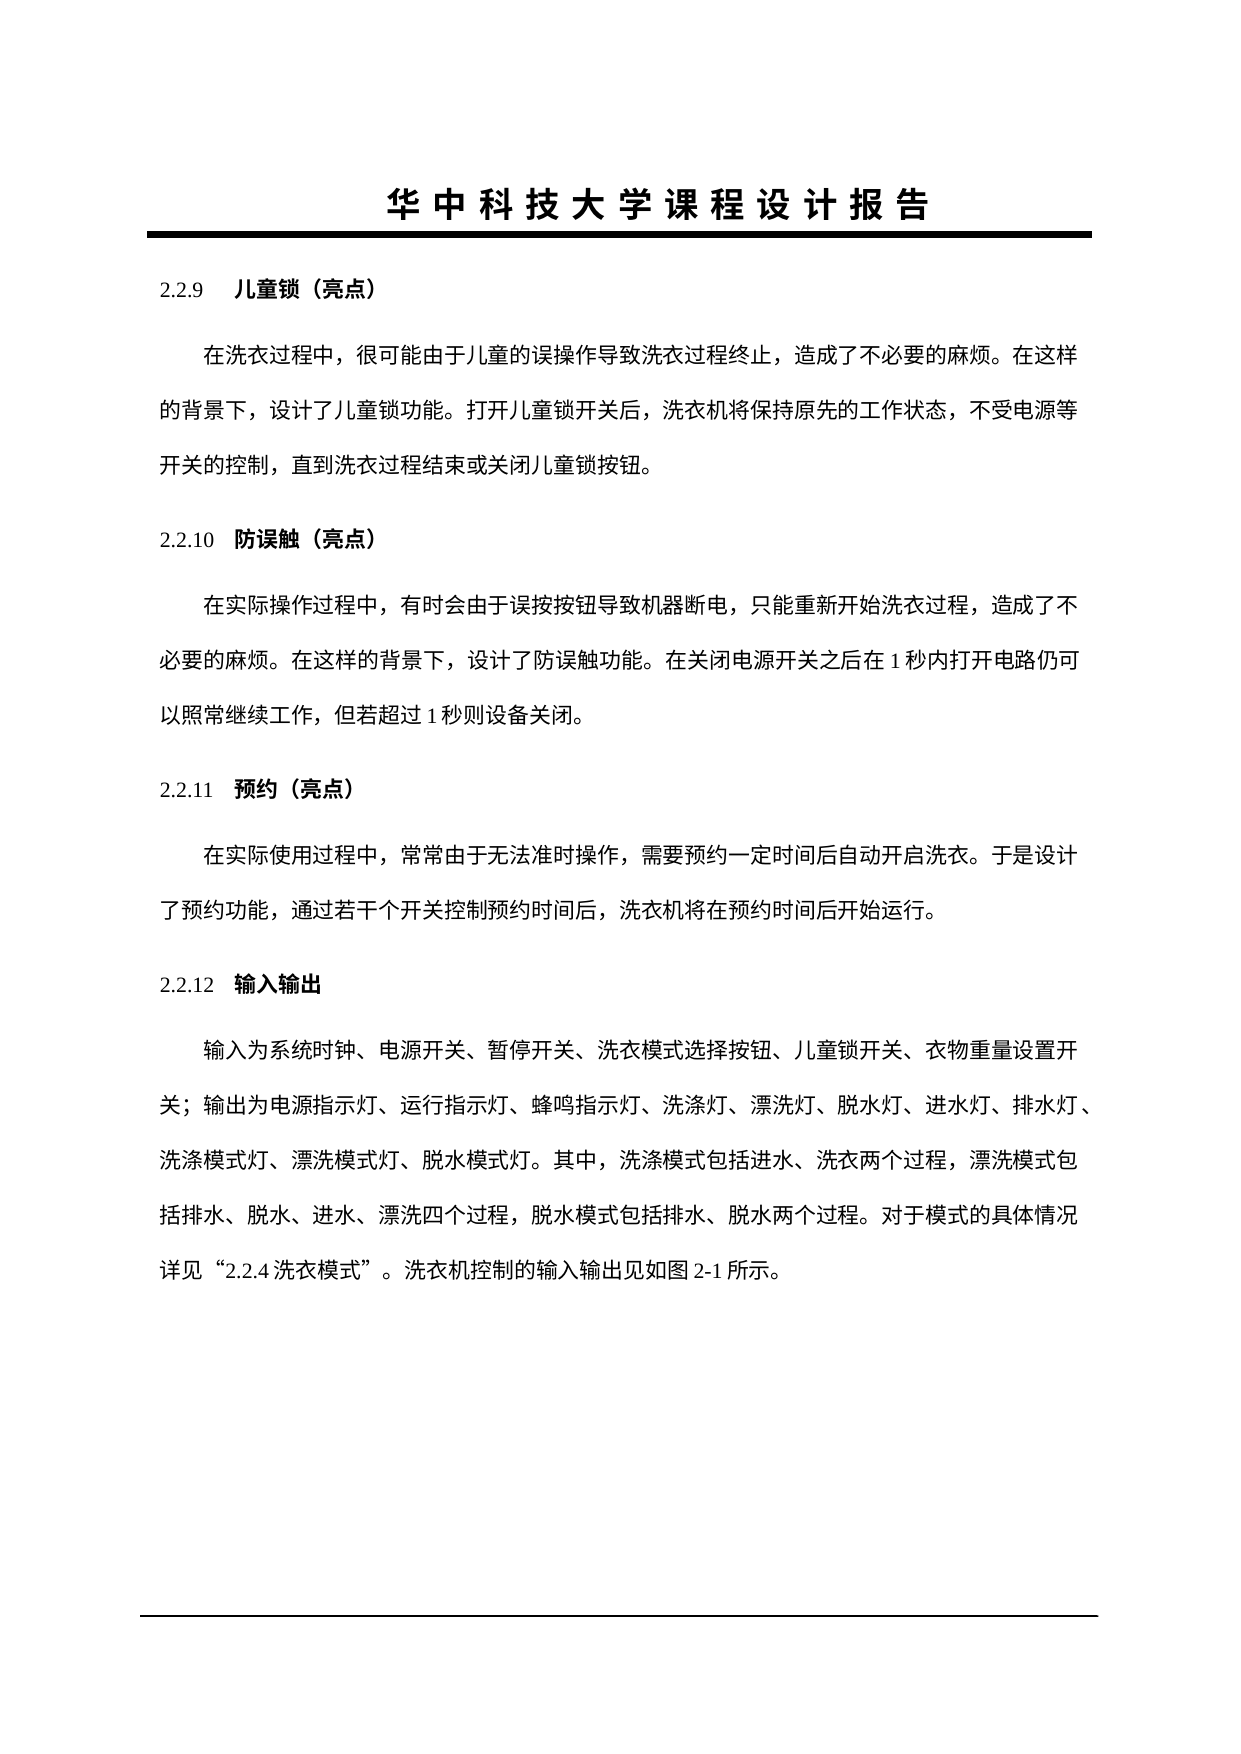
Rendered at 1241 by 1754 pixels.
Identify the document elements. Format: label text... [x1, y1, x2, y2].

subtitle 输入输出 [159, 961, 1081, 1005]
text 在洗衣过程中，很可能由于儿童的误操作导致洗衣过程终止，造成了不必要的麻烦。在这样的背景下，设计了儿童锁功能。打开儿童锁开关后，洗衣机将保持原先的工作状态，不受电源等开关的控制，直到洗衣过程结束或关闭儿童锁按钮。 [159, 332, 1081, 486]
subtitle 儿童锁（亮点） [159, 266, 1081, 310]
subtitle 防误触（亮点） [159, 516, 1081, 560]
subtitle 预约（亮点） [159, 766, 1081, 810]
text 输入为系统时钟、电源开关、暂停开关、洗衣模式选择按钮、儿童锁开关、衣物重量设置开关；输出为电源指示灯、运行指示灯、蜂鸣指示灯、洗涤灯、漂洗灯、脱水灯、进水灯、排水灯、洗涤模式灯、漂洗模式灯、脱水模式灯。其中，洗涤模式包括进水、洗衣两个过程，漂洗模式包括排水、脱水、进水、漂洗四个过程，脱水模式包括排水、脱水两个过程。对于模式的具体情况详见“2.2.4洗衣模式”。洗衣机控制的输入输出见如图2-1所示。 [159, 1027, 1081, 1291]
text 在实际操作过程中，有时会由于误按按钮导致机器断电，只能重新开始洗衣过程，造成了不必要的麻烦。在这样的背景下，设计了防误触功能。在关闭电源开关之后在1秒内打开电路仍可以照常继续工作，但若超过1秒则设备关闭。 [159, 582, 1081, 736]
text 在实际使用过程中，常常由于无法准时操作，需要预约一定时间后自动开启洗衣。于是设计了预约功能，通过若干个开关控制预约时间后，洗衣机将在预约时间后开始运行。 [159, 832, 1081, 931]
